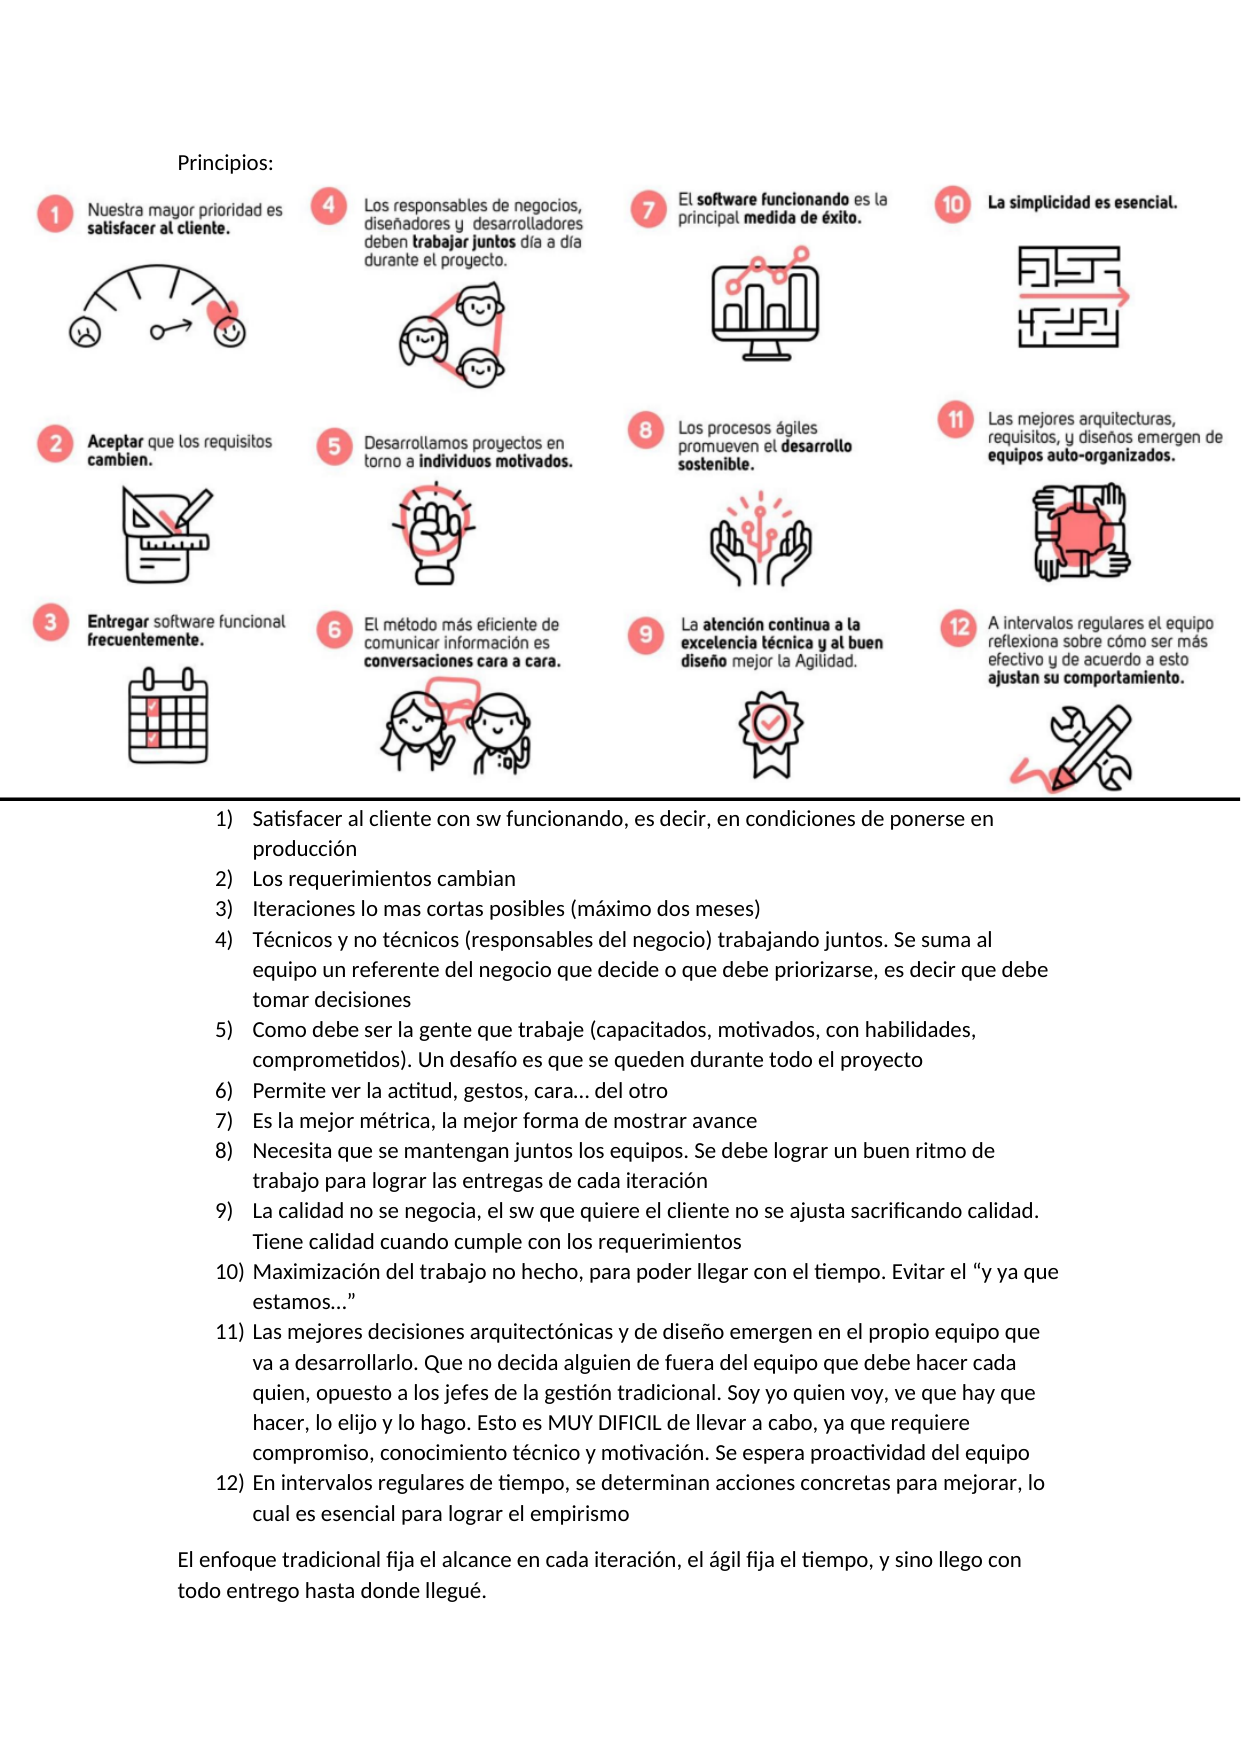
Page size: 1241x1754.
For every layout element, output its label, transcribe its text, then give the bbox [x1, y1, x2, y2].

text El enfoque tradicional fija el alcance en cada iteración, el ágil fija el tiempo, y sino llego con todo entrego hasta donde llegué. [177, 1546, 1063, 1604]
list Las mejores decisiones arquitectónicas y de diseño emergen en el propio equipo que va a desarrollarlo. Que no decida alguien de fuera del equipo que debe hacer cada quien, opuesto a los jefes de la gestión tradicional. Soy yo quien voy, ve que hay que hacer, lo elijo y lo hago. Esto es MUY DIFICIL de llevar a cabo, ya que requiere compromiso, conocimiento técnico y motivación. Se espera proactividad del equipo [215, 1317, 1063, 1466]
list Como debe ser la gente que trabaje (capacitados, motivados, con habilidades, comprometidos). Un desafío es que se queden durante todo el proyecto [215, 1015, 1063, 1073]
list Iteraciones lo mas cortas posibles (máximo dos meses) [215, 894, 1063, 922]
picture [0, 170, 1241, 801]
list En intervalos regulares de tiempo, se determinan acciones concretas para mejorar, lo cual es esencial para lograr el empirismo [215, 1468, 1063, 1527]
list Satisfacer al cliente con sw funcionando, es decir, en condiciones de ponerse en producción [215, 804, 1063, 862]
list Maximización del trabajo no hecho, para poder llegar con el tiempo. Evitar el “y ya que estamos…” [215, 1257, 1063, 1315]
list Necesita que se mantengan juntos los equipos. Se debe lograr un buen ritmo de trabajo para lograr las entregas de cada iteración [215, 1136, 1063, 1194]
list Los requerimientos cambian [215, 864, 1063, 892]
text Principios: [177, 148, 1063, 176]
list La calidad no se negocia, el sw que quiere el cliente no se ajusta sacrificando calidad. Tiene calidad cuando cumple con los requerimientos [215, 1197, 1063, 1255]
list Es la mejor métrica, la mejor forma de mostrar avance [215, 1106, 1063, 1134]
list Técnicos y no técnicos (responsables del negocio) trabajando juntos. Se suma al equipo un referente del negocio que decide o que debe priorizarse, es decir que debe tomar decisiones [215, 925, 1063, 1013]
list Permite ver la actitud, gestos, cara… del otro [215, 1076, 1063, 1104]
